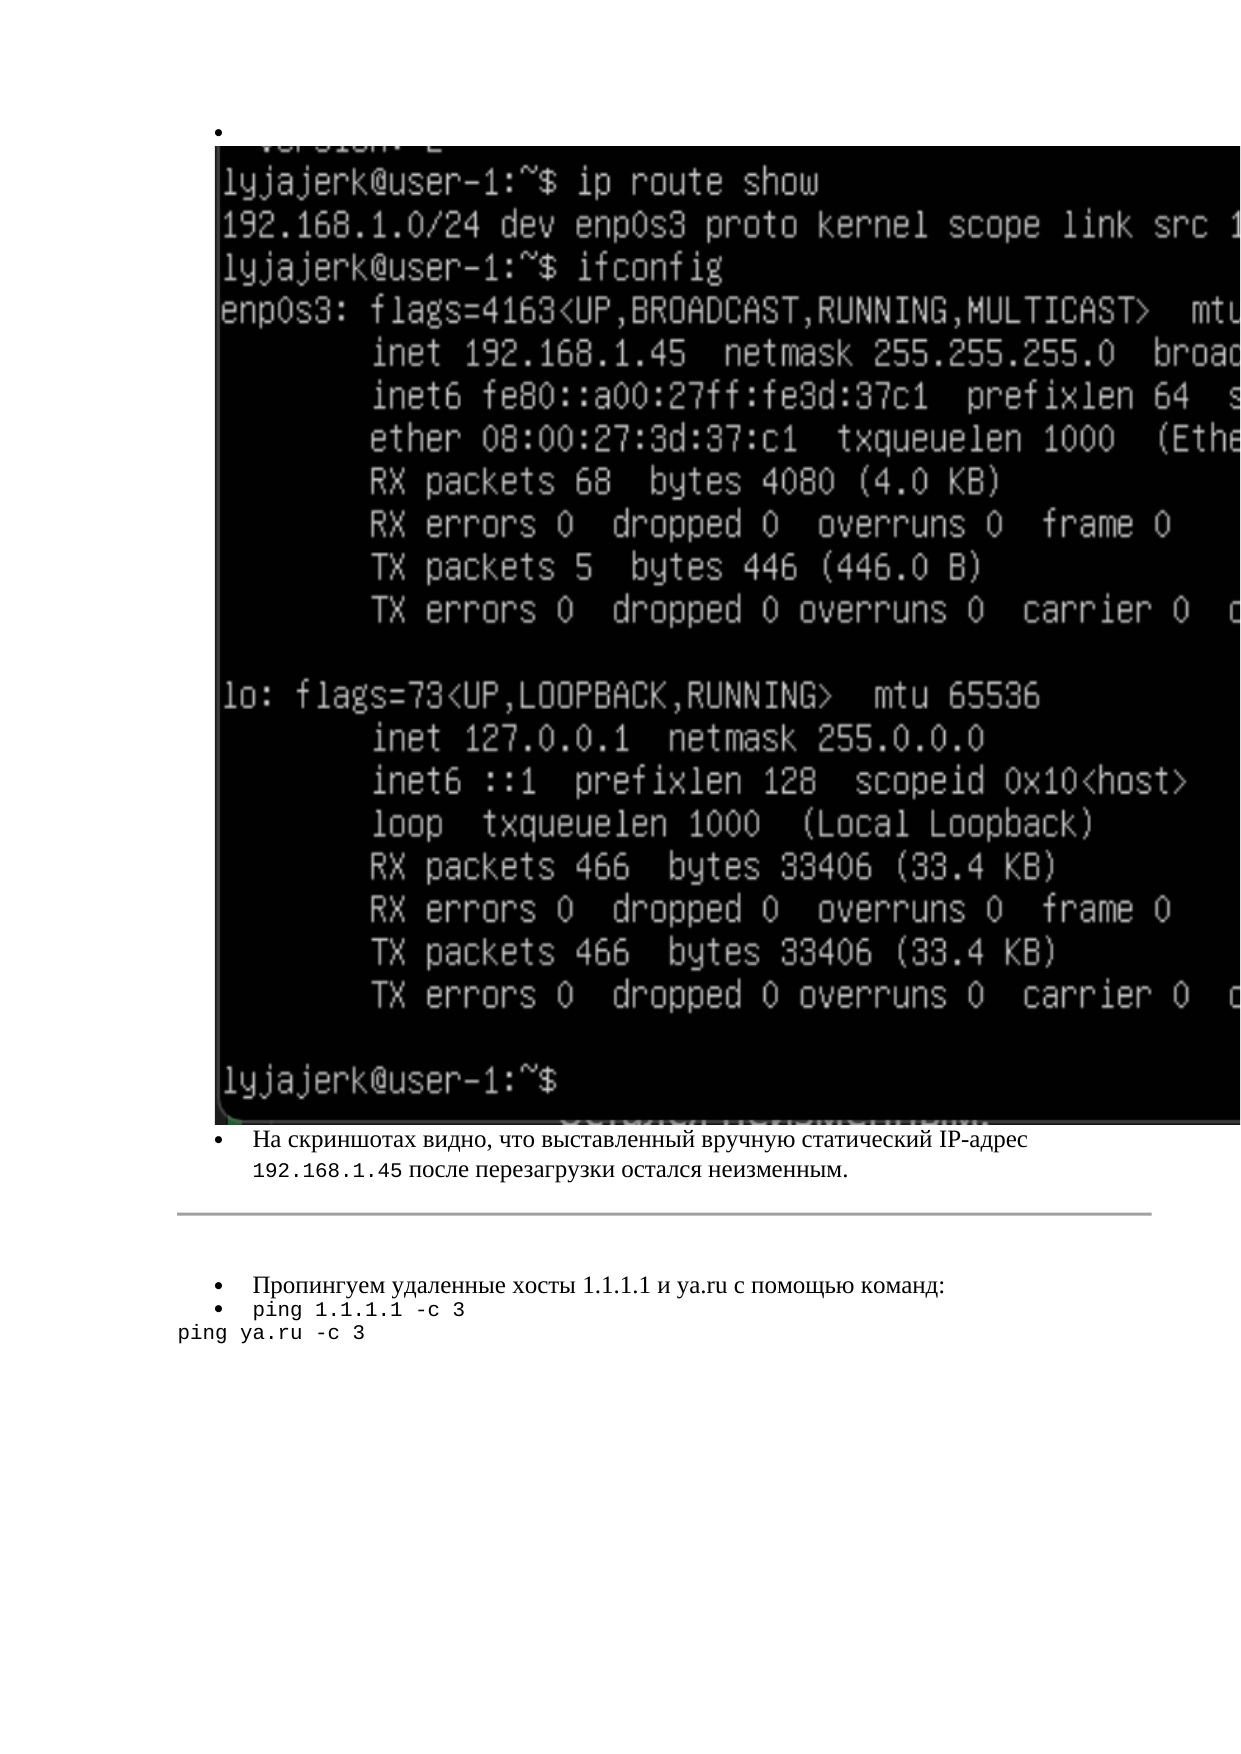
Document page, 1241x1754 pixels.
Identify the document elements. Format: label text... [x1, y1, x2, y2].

text ping ya.ru -c 3 [177, 1322, 1152, 1346]
list ping 1.1.1.1 -c 3 [215, 1298, 1152, 1322]
list На скриншотах видно, что выставленный вручную статический IP-адрес 192.168.1.45 после перезагрузки остался неизменным. [215, 1125, 1152, 1183]
list Пропингуем удаленные хосты 1.1.1.1 и ya.ru с помощью команд: [215, 1270, 1152, 1298]
picture [214, 146, 1241, 1125]
